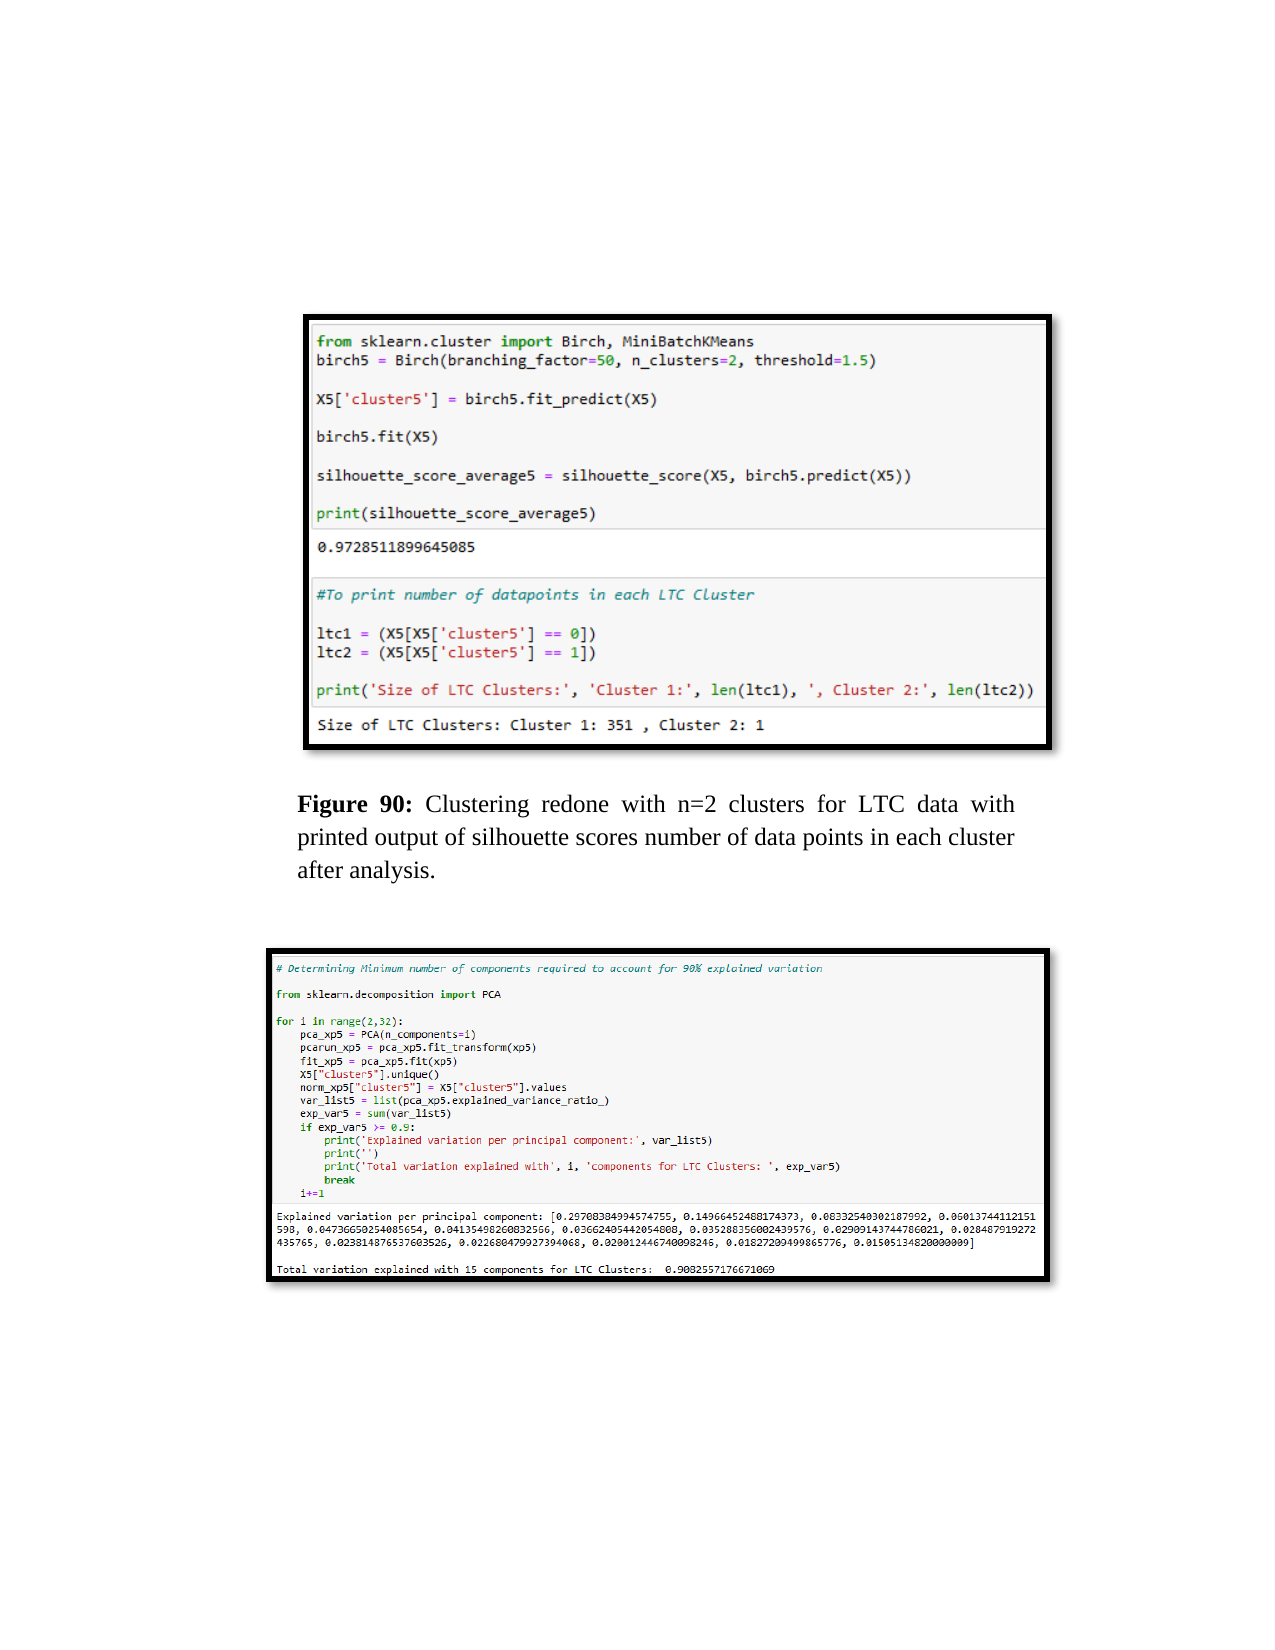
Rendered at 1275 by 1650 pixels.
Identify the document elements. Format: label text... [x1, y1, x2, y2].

picture [309, 320, 1046, 744]
picture [272, 954, 1044, 1276]
list Figure 90: Clustering redone with n=2 clusters for LTC data with printed output of silhouette scores number of data points in each cluster after analysis. [297, 789, 1016, 884]
